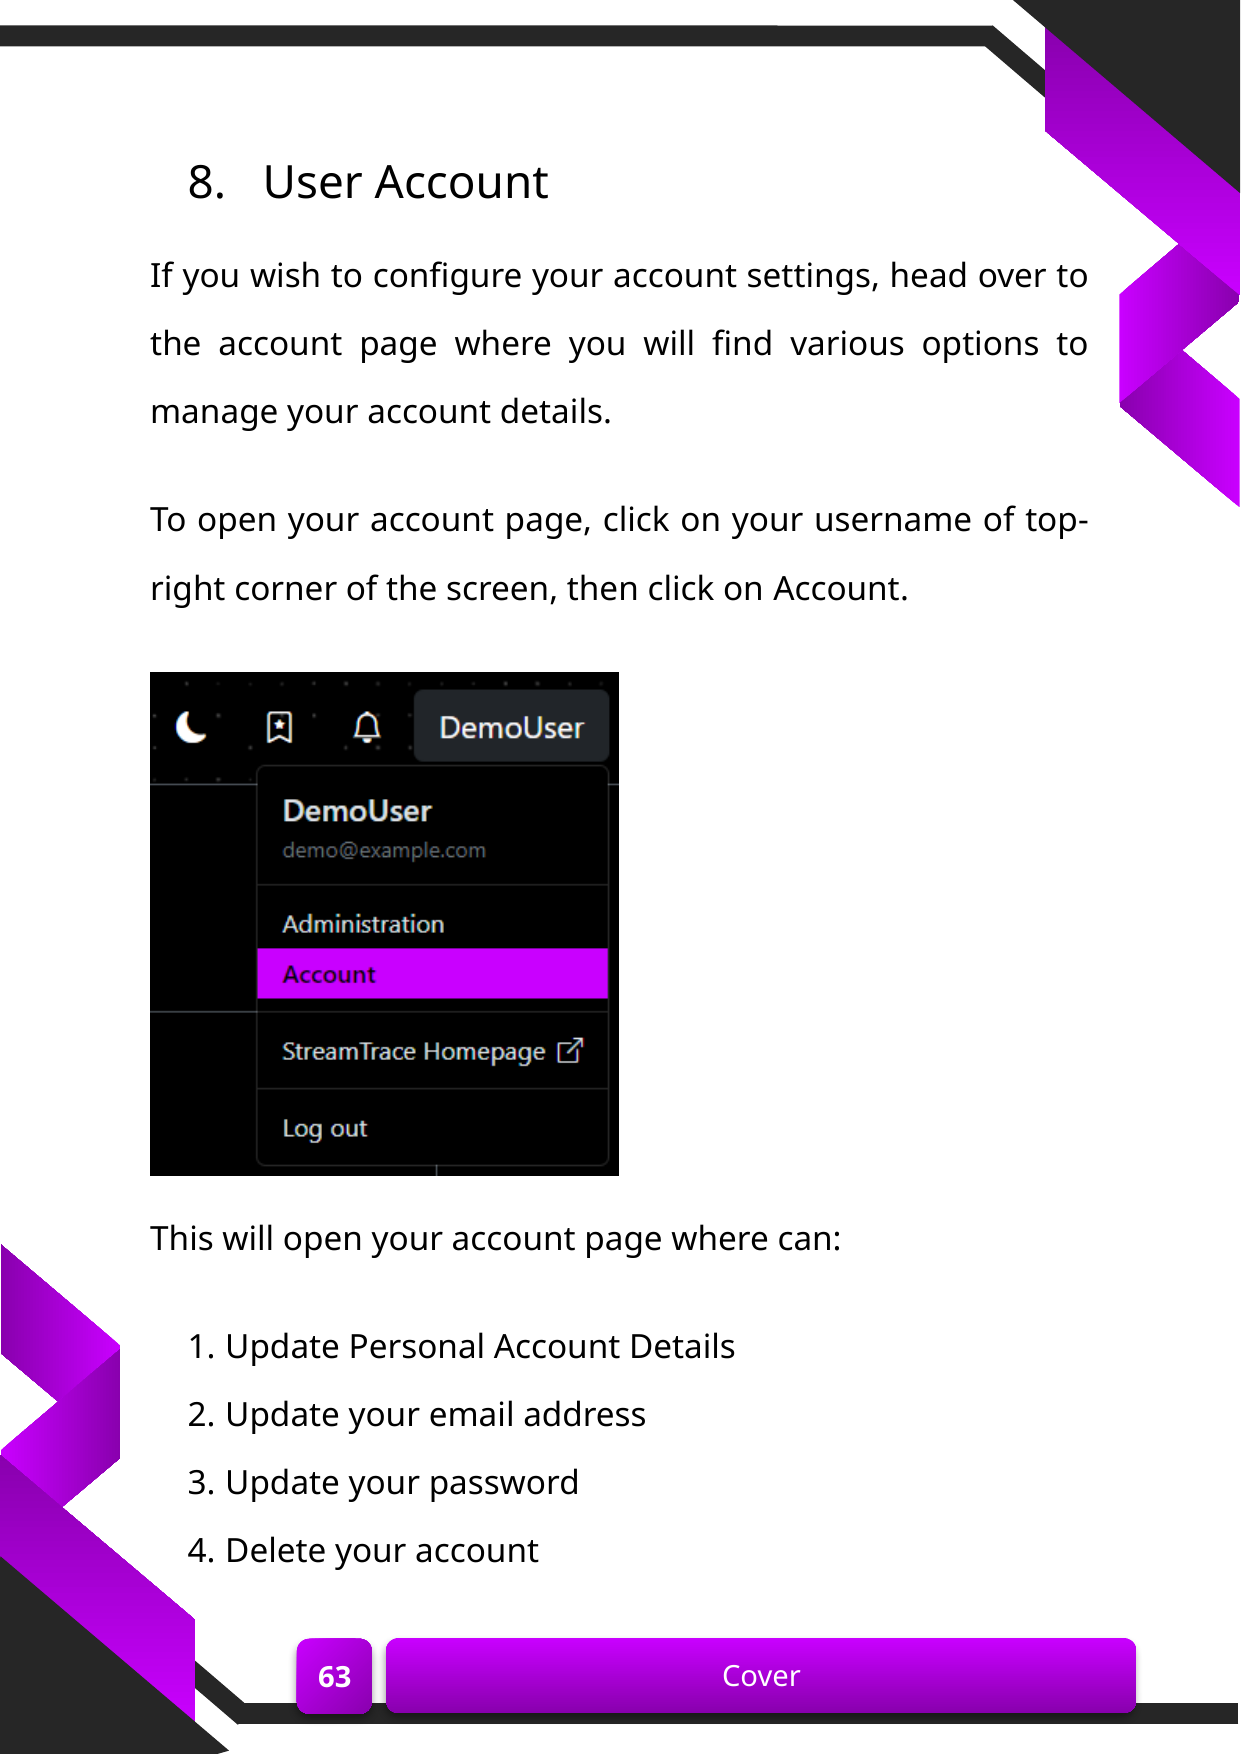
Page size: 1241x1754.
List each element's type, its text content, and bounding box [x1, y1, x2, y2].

list Update your password [187, 1459, 1090, 1504]
text This will open your account page where can: [150, 1215, 1090, 1260]
text If you wish to configure your account settings, head over to the account page where you will find various options to manage your account details. [150, 252, 1090, 434]
picture [150, 672, 619, 1176]
text To open your account page, click on your username of top-right corner of the screen, then click on Account. [150, 496, 1090, 610]
list Delete your account [187, 1527, 1090, 1573]
list Update Personal Account Details [187, 1323, 1090, 1368]
subtitle User Account [187, 150, 1090, 212]
list Update your email address [187, 1391, 1090, 1436]
